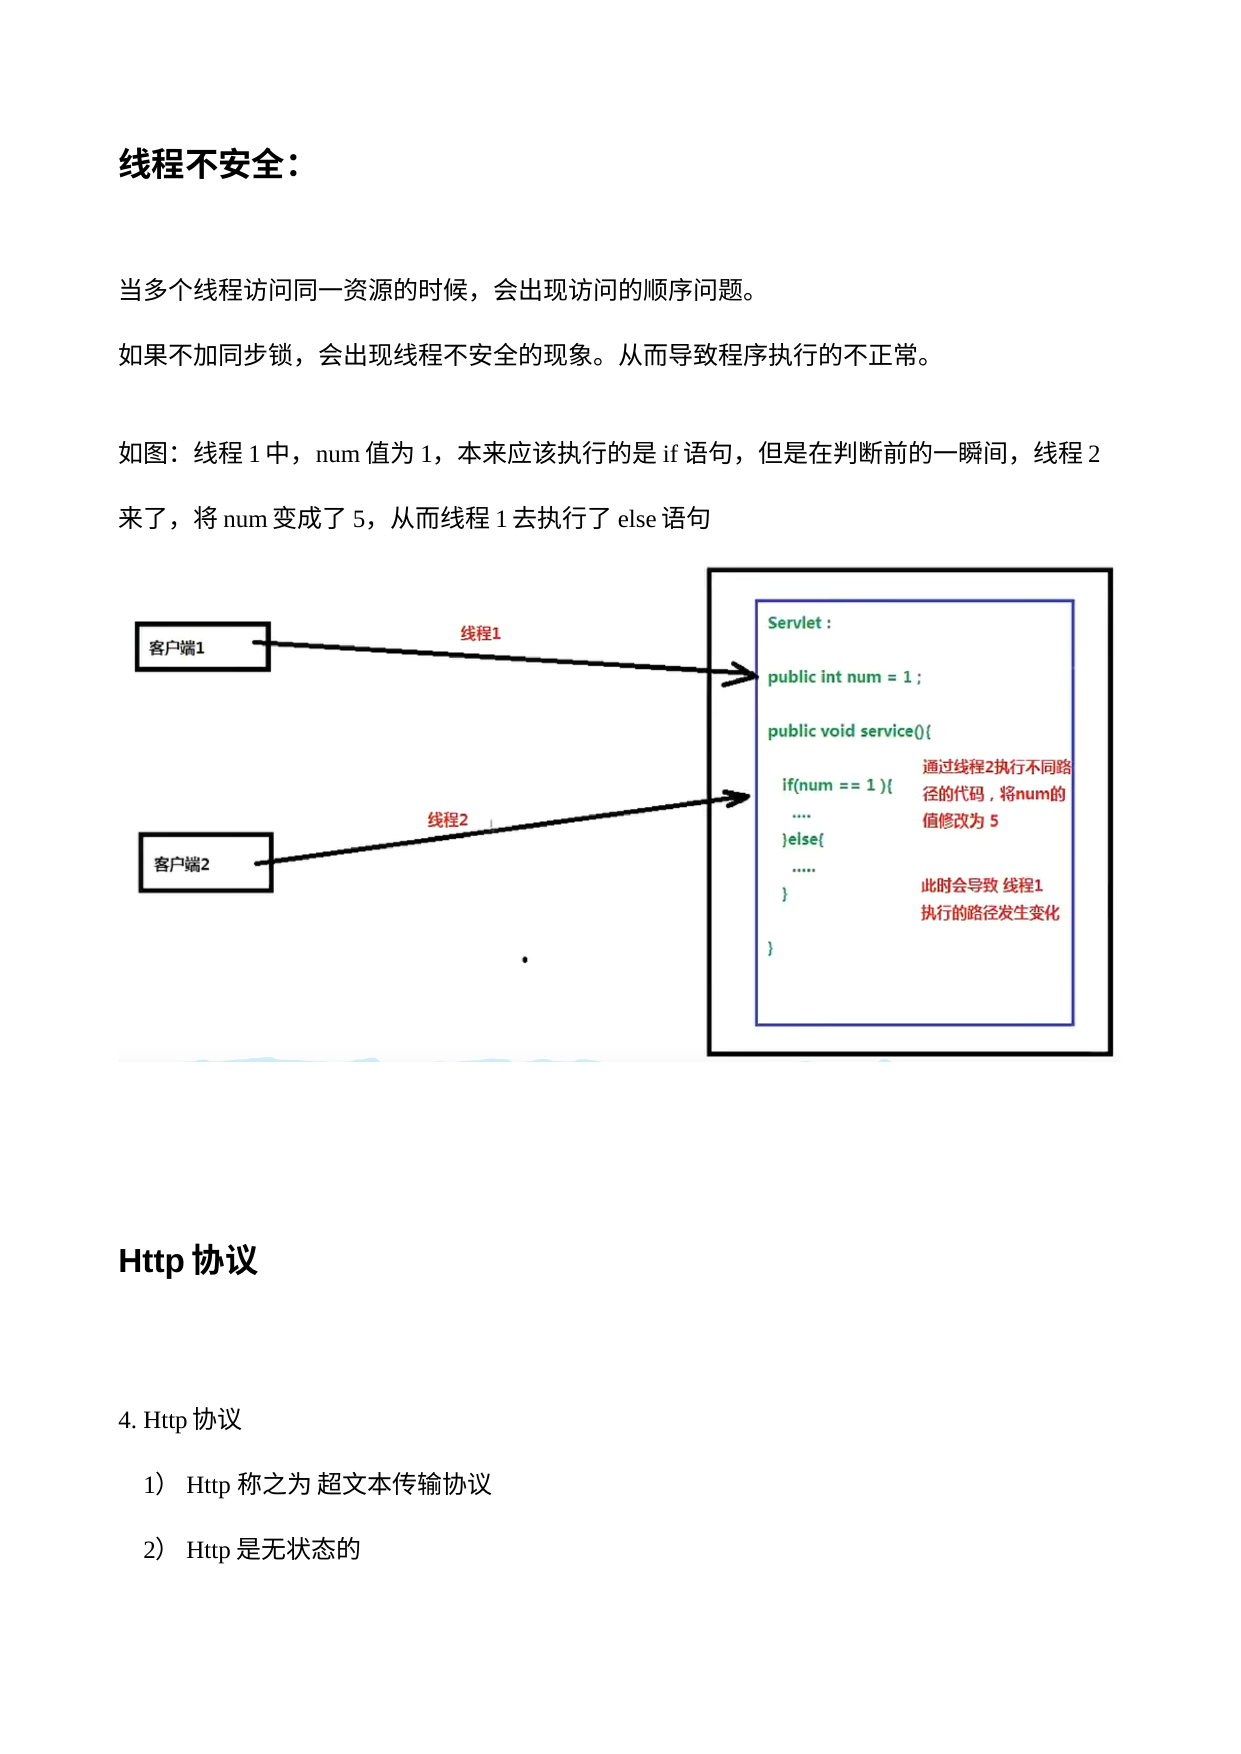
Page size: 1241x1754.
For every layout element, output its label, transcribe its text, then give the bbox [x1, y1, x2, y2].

text 4. Http协议 [118, 1385, 1122, 1450]
text 2） Http是无状态的 [118, 1515, 1122, 1580]
picture [118, 555, 1121, 1062]
text 1） Http 称之为 超文本传输协议 [118, 1450, 1122, 1515]
text 如果不加同步锁，会出现线程不安全的现象。从而导致程序执行的不正常。 [118, 321, 1122, 386]
text 当多个线程访问同一资源的时候，会出现访问的顺序问题。 [118, 256, 1122, 321]
subtitle 线程不安全： [118, 129, 1122, 194]
text 如图：线程1中，num值为1，本来应该执行的是if语句，但是在判断前的一瞬间，线程2来了，将num变成了5，从而线程1去执行了else语句 [118, 419, 1122, 549]
subtitle Http协议 [118, 1226, 1122, 1291]
